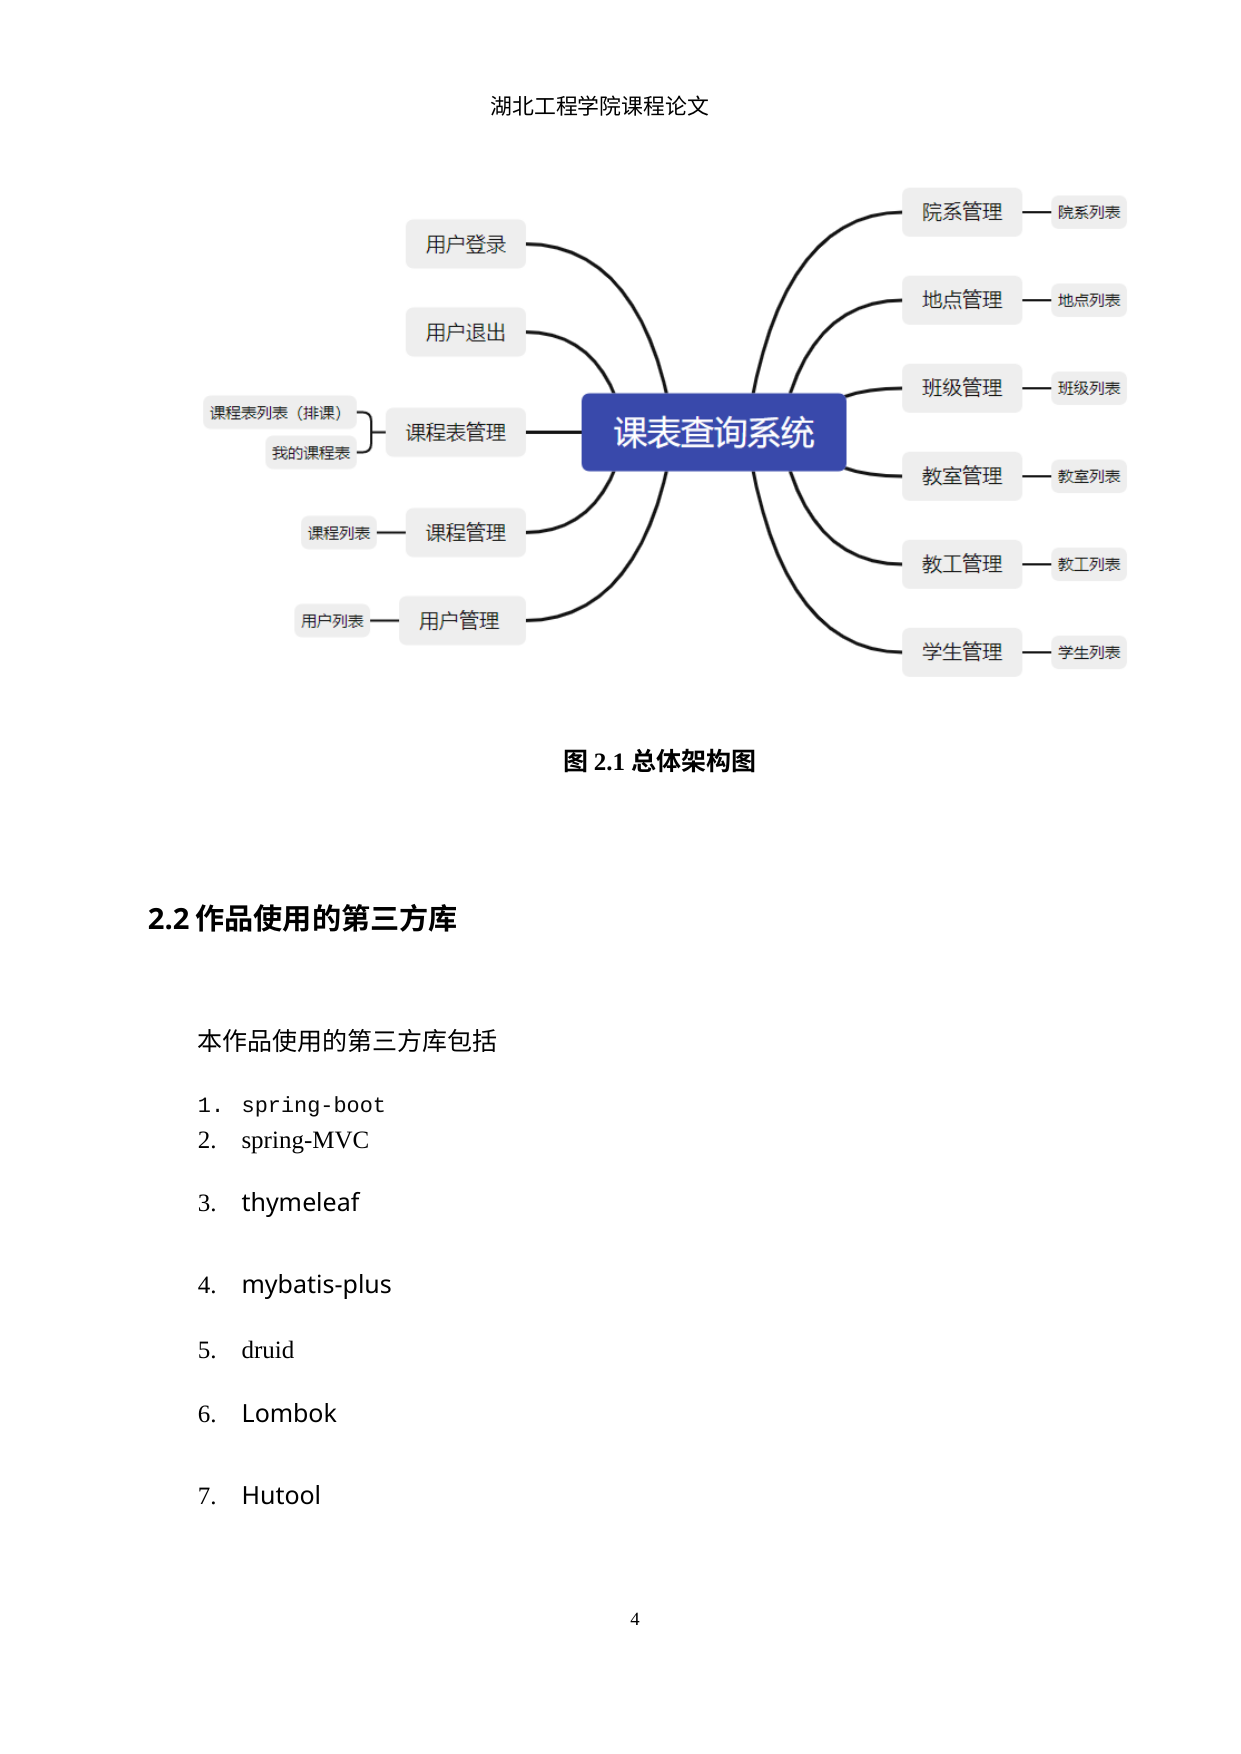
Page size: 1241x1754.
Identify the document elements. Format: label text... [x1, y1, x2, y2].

list spring-boot [198, 1090, 1122, 1123]
list thymeleaf [198, 1170, 1122, 1235]
list druid [198, 1334, 1122, 1366]
list Hutool [198, 1462, 1122, 1527]
list mybatis-plus [198, 1252, 1122, 1317]
text 本作品使用的第三方库包括 [148, 1007, 1122, 1072]
list Lombok [198, 1381, 1122, 1446]
picture [191, 162, 1166, 697]
list spring-MVC [198, 1123, 1122, 1155]
text 图2.1 总体架构图 [148, 727, 1122, 792]
subtitle 2.2作品使用的第三方库 [148, 884, 1122, 949]
